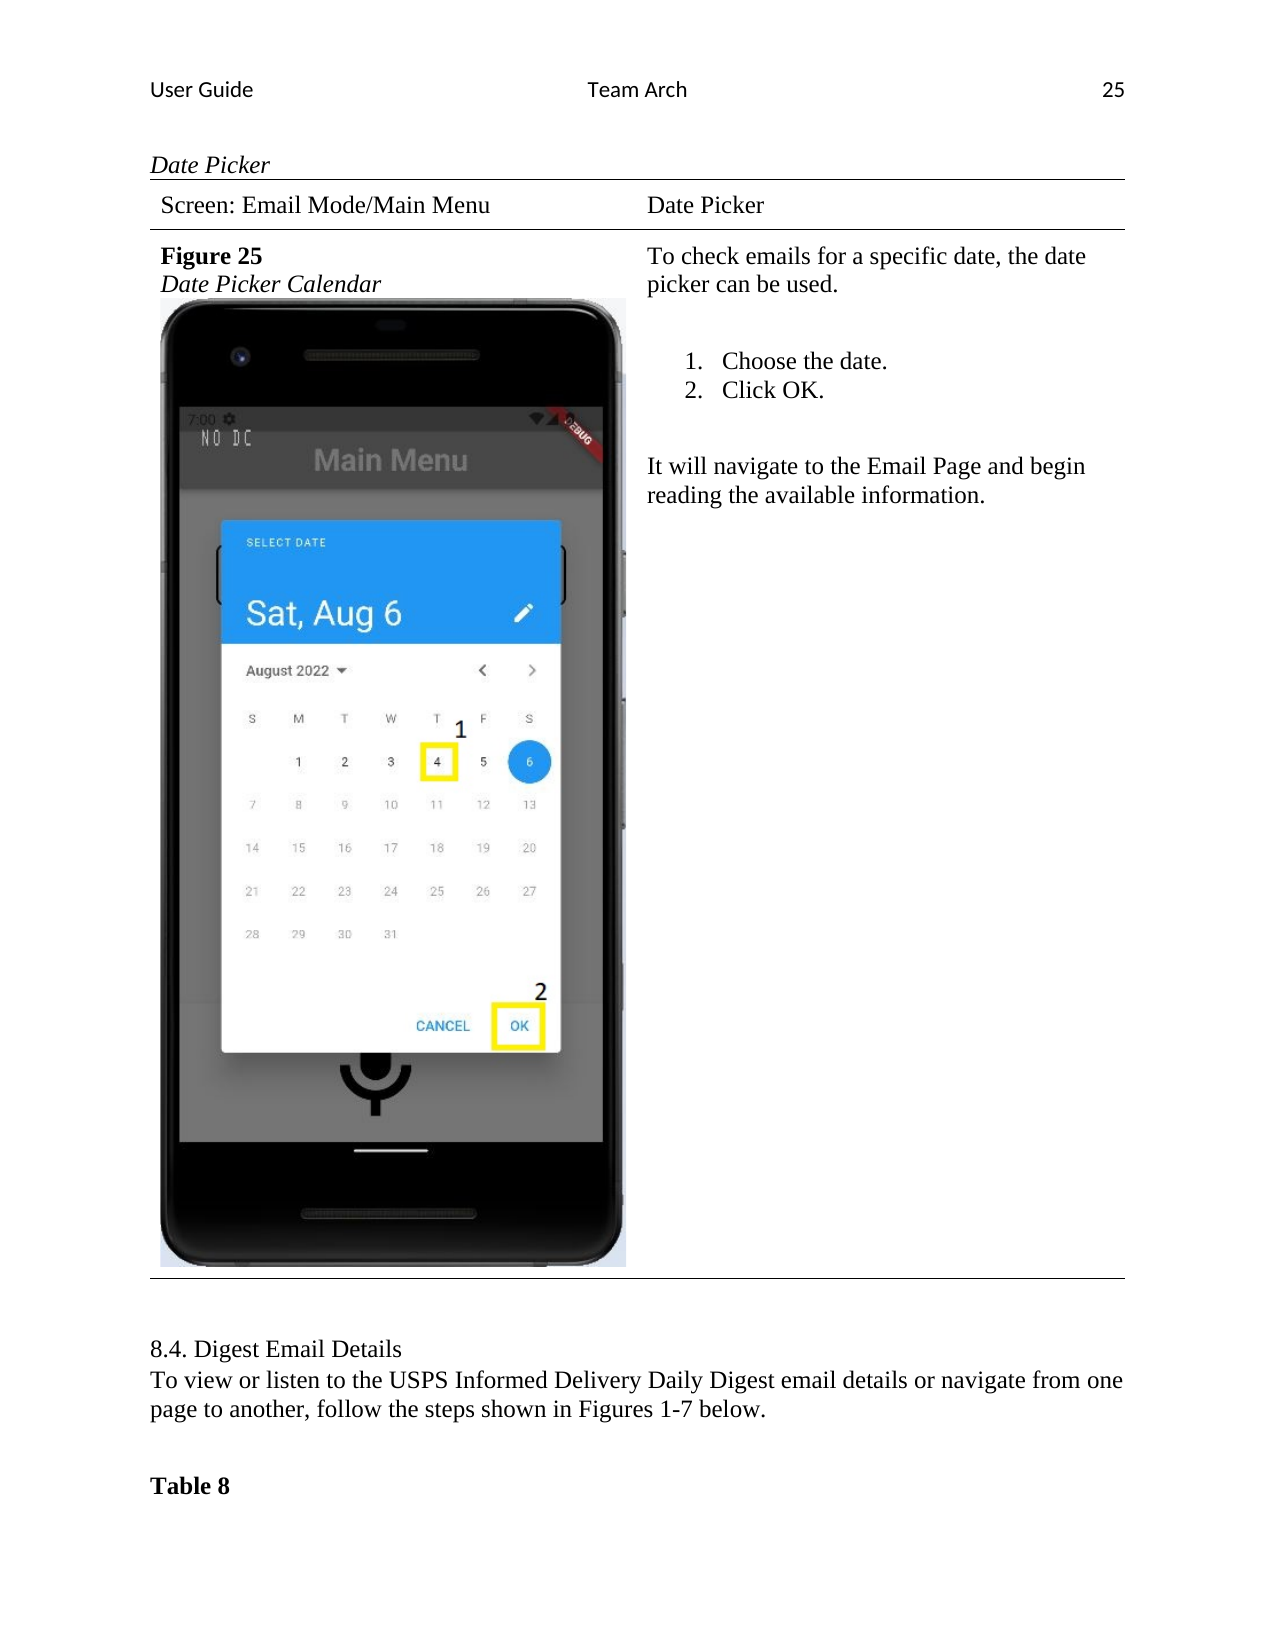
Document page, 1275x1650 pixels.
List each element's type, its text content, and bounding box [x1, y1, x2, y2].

table_cell To check emails for a specific date, the date picker can be used. Choose the date. Click OK. It will navigate to the Email Page and begin reading the available information. [636, 230, 1125, 1277]
text Table 8 [150, 1471, 1125, 1499]
table_header Date Picker [636, 180, 1125, 229]
picture [160, 298, 627, 1267]
table_cell Figure 25 Date Picker Calendar [150, 230, 636, 1277]
text To view or listen to the USPS Informed Delivery Daily Digest email details or navigate from one page to another, follow the steps shown in Figures 1-7 below. [150, 1366, 1125, 1423]
subtitle 8.4. Digest Email Details [150, 1334, 1125, 1363]
table_header Screen: Email Mode/Main Menu [150, 180, 636, 229]
text Date Picker [150, 150, 1125, 179]
